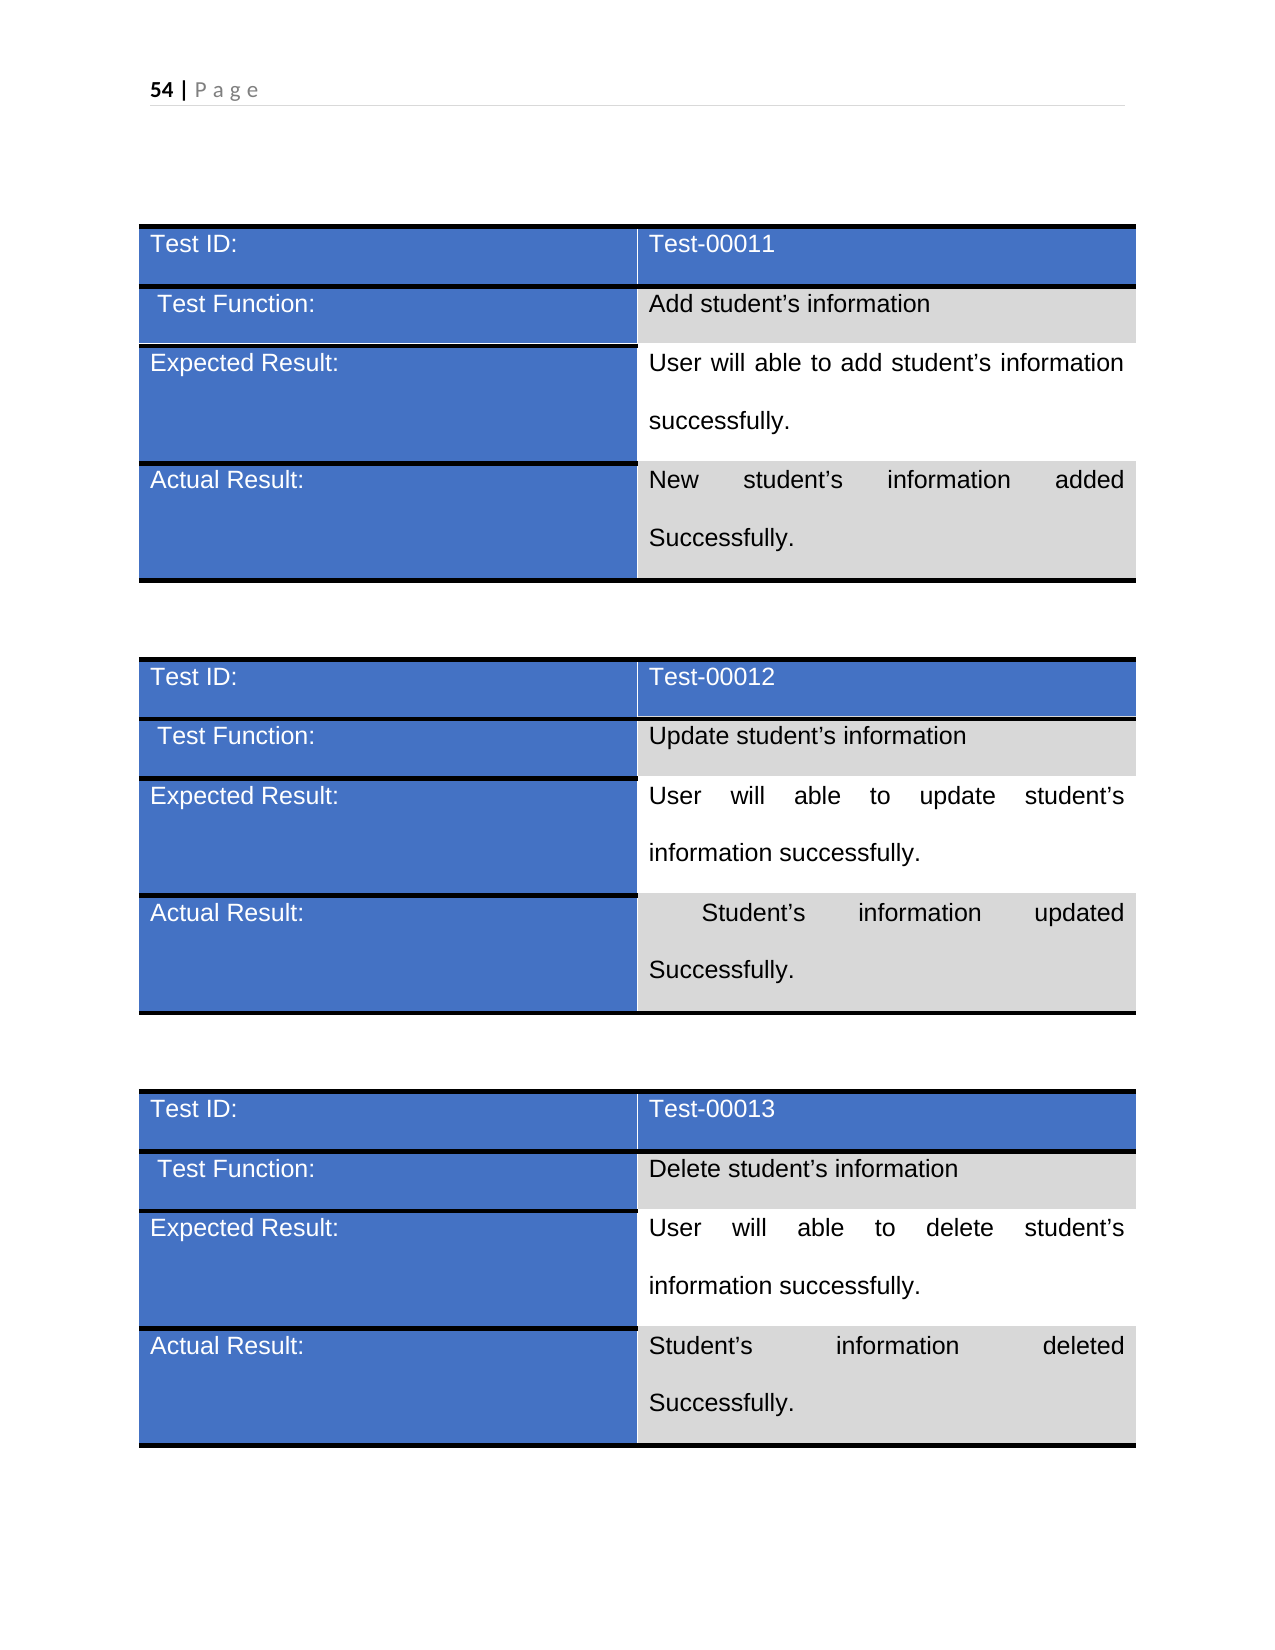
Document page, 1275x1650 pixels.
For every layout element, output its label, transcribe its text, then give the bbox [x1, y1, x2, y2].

table_cell Test Function: [139, 1154, 637, 1209]
table_cell Expected Result: [139, 781, 637, 893]
table_cell User will able to add student’s information successfully. [638, 344, 1136, 461]
table_header Test ID: [139, 1094, 637, 1149]
table_cell User will able to update student’s information successfully. [638, 776, 1136, 893]
table_cell User will able to delete student’s information successfully. [638, 1209, 1136, 1326]
table_header Test-00013 [638, 1094, 1136, 1149]
table_cell Update student’s information [638, 721, 1136, 776]
table_cell Expected Result: [139, 348, 637, 461]
table_cell Test Function: [139, 721, 637, 776]
table_cell Actual Result: [139, 466, 637, 578]
table_cell Student’s information updated Successfully. [638, 893, 1136, 1011]
table_cell New student’s information added Successfully. [638, 461, 1136, 578]
table_cell Add student’s information [638, 289, 1136, 343]
table_cell Student’s information deleted Successfully. [638, 1326, 1136, 1443]
table_cell Test Function: [139, 289, 637, 343]
table_header Test-00011 [638, 229, 1136, 284]
table_cell Delete student’s information [638, 1154, 1136, 1209]
table_cell Actual Result: [139, 1331, 637, 1443]
table_cell Expected Result: [139, 1213, 637, 1326]
table_header Test ID: [139, 229, 637, 284]
table_header Test ID: [139, 662, 637, 716]
table_cell Actual Result: [139, 898, 637, 1011]
table_header Test-00012 [638, 662, 1136, 716]
